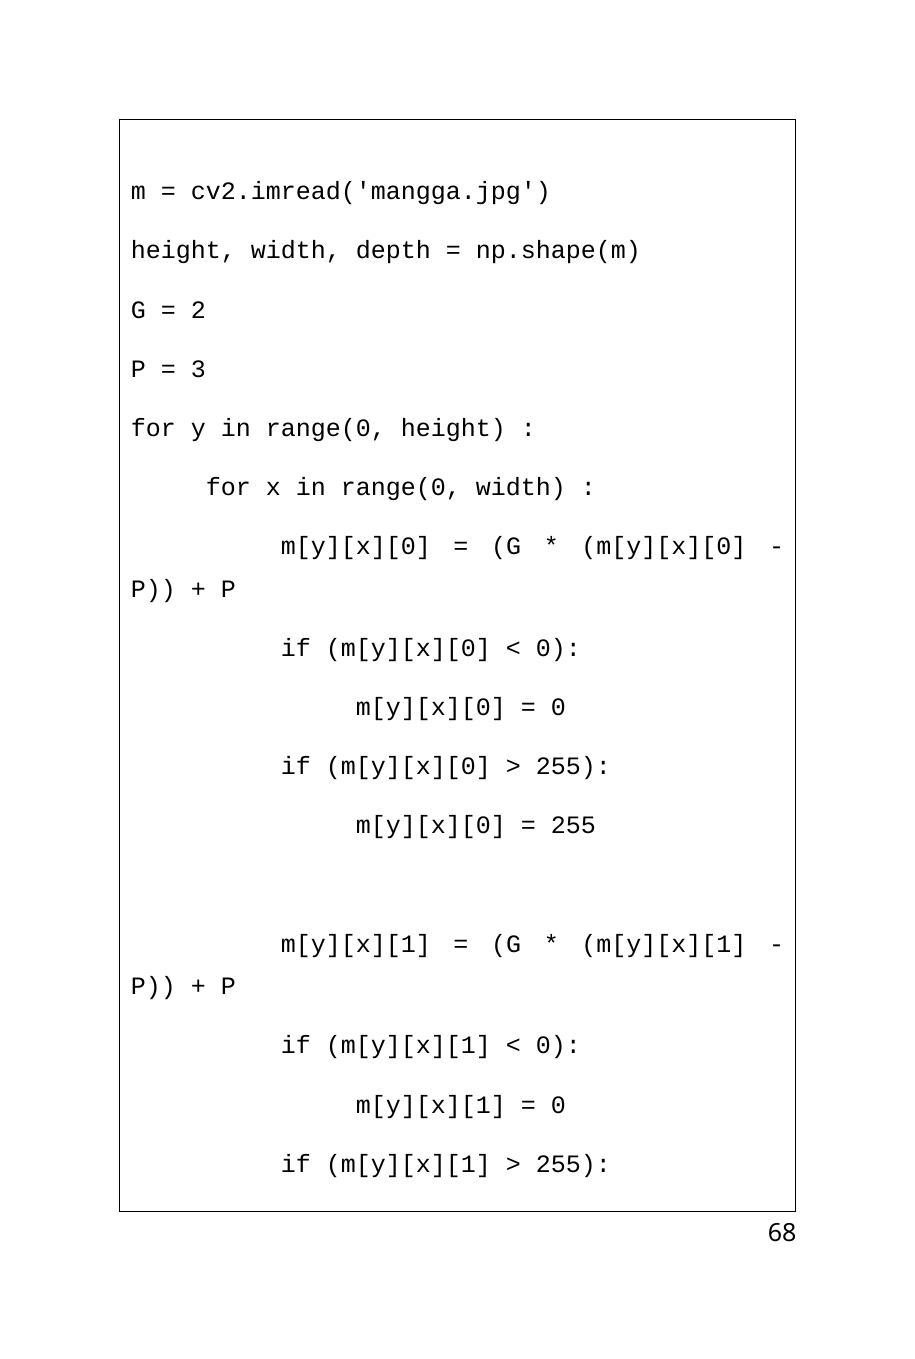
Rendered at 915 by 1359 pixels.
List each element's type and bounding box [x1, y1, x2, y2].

table_header [120, 120, 795, 1211]
